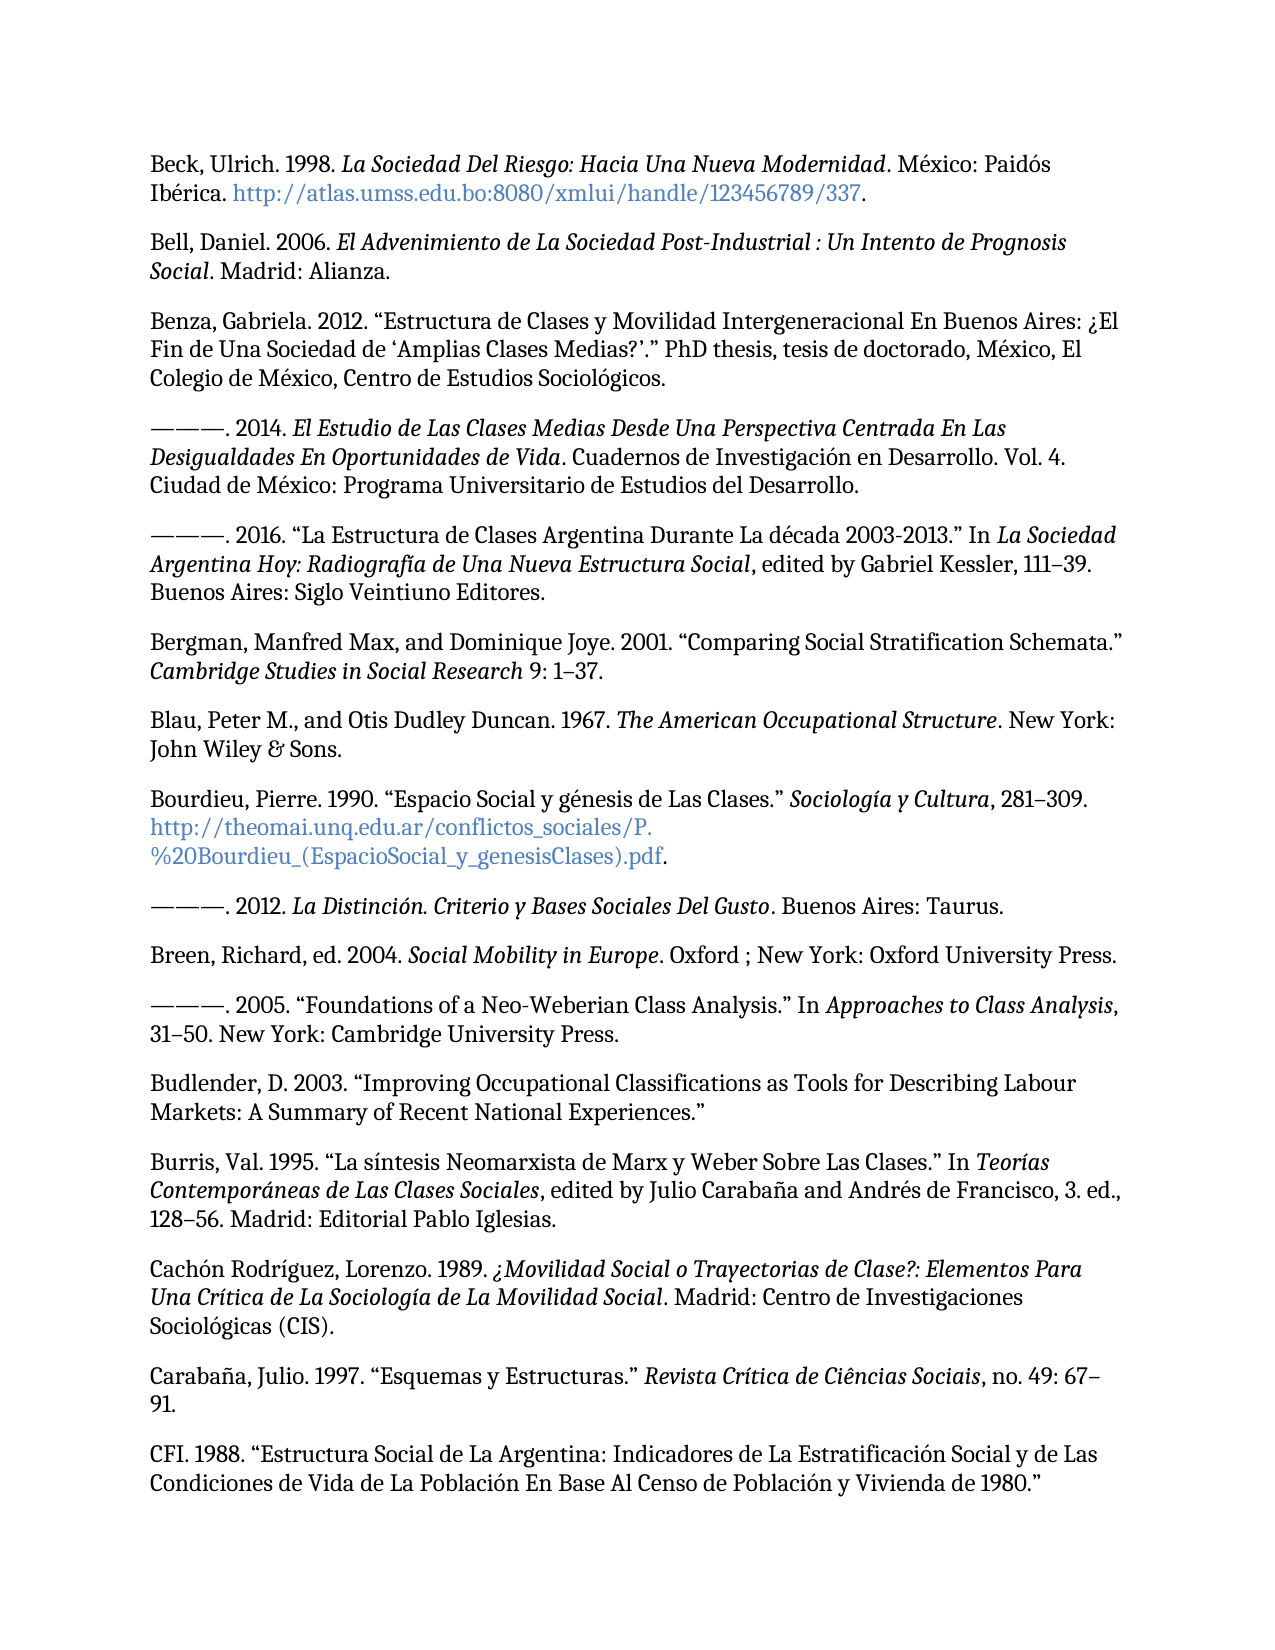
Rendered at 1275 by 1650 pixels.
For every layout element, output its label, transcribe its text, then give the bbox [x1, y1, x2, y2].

text Budlender, D. 2003. “Improving Occupational Classifications as Tools for Describing Labour Markets: A Summary of Recent National Experiences.” [150, 1069, 1125, 1127]
text ———. 2016. “La Estructura de Clases Argentina Durante La década 2003-2013.” In La Sociedad Argentina Hoy: Radiografía de Una Nueva Estructura Social, edited by Gabriel Kessler, 111–39. Buenos Aires: Siglo Veintiuno Editores. [150, 521, 1125, 607]
text Bourdieu, Pierre. 1990. “Espacio Social y génesis de Las Clases.” Sociología y Cultura, 281–309. http://theomai.unq.edu.ar/conflictos_sociales/P.%20Bourdieu_(EspacioSocial_y_genesisClases).pdf. [150, 784, 1125, 871]
text Beck, Ulrich. 1998. La Sociedad Del Riesgo: Hacia Una Nueva Modernidad. México: Paidós Ibérica. http://atlas.umss.edu.bo:8080/xmlui/handle/123456789/337. [150, 150, 1125, 207]
text Bell, Daniel. 2006. El Advenimiento de La Sociedad Post-Industrial : Un Intento de Prognosis Social. Madrid: Alianza. [150, 228, 1125, 286]
text Blau, Peter M., and Otis Dudley Duncan. 1967. The American Occupational Structure. New York: John Wiley & Sons. [150, 706, 1125, 764]
text Bergman, Manfred Max, and Dominique Joye. 2001. “Comparing Social Stratification Schemata.” Cambridge Studies in Social Research 9: 1–37. [150, 628, 1125, 685]
text ———. 2014. El Estudio de Las Clases Medias Desde Una Perspectiva Centrada En Las Desigualdades En Oportunidades de Vida. Cuadernos de Investigación en Desarrollo. Vol. 4. Ciudad de México: Programa Universitario de Estudios del Desarrollo. [150, 414, 1125, 500]
text Cachón Rodríguez, Lorenzo. 1989. ¿Movilidad Social o Trayectorias de Clase?: Elementos Para Una Crítica de La Sociología de La Movilidad Social. Madrid: Centro de Investigaciones Sociológicas (CIS). [150, 1254, 1125, 1341]
text Benza, Gabriela. 2012. “Estructura de Clases y Movilidad Intergeneracional En Buenos Aires: ¿El Fin de Una Sociedad de ‘Amplias Clases Medias?’.” PhD thesis, tesis de doctorado, México, El Colegio de México, Centro de Estudios Sociológicos. [150, 307, 1125, 393]
text ———. 2012. La Distinción. Criterio y Bases Sociales Del Gusto. Buenos Aires: Taurus. [150, 892, 1125, 920]
text CFI. 1988. “Estructura Social de La Argentina: Indicadores de La Estratificación Social y de Las Condiciones de Vida de La Población En Base Al Censo de Población y Vivienda de 1980.” [150, 1440, 1125, 1497]
text Breen, Richard, ed. 2004. Social Mobility in Europe. Oxford ; New York: Oxford University Press. [150, 941, 1125, 970]
text Carabaña, Julio. 1997. “Esquemas y Estructuras.” Revista Crítica de Ciências Sociais, no. 49: 67–91. [150, 1362, 1125, 1419]
text ———. 2005. “Foundations of a Neo-Weberian Class Analysis.” In Approaches to Class Analysis, 31–50. New York: Cambridge University Press. [150, 991, 1125, 1048]
text Burris, Val. 1995. “La síntesis Neomarxista de Marx y Weber Sobre Las Clases.” In Teorías Contemporáneas de Las Clases Sociales, edited by Julio Carabaña and Andrés de Francisco, 3. ed., 128–56. Madrid: Editorial Pablo Iglesias. [150, 1147, 1125, 1234]
